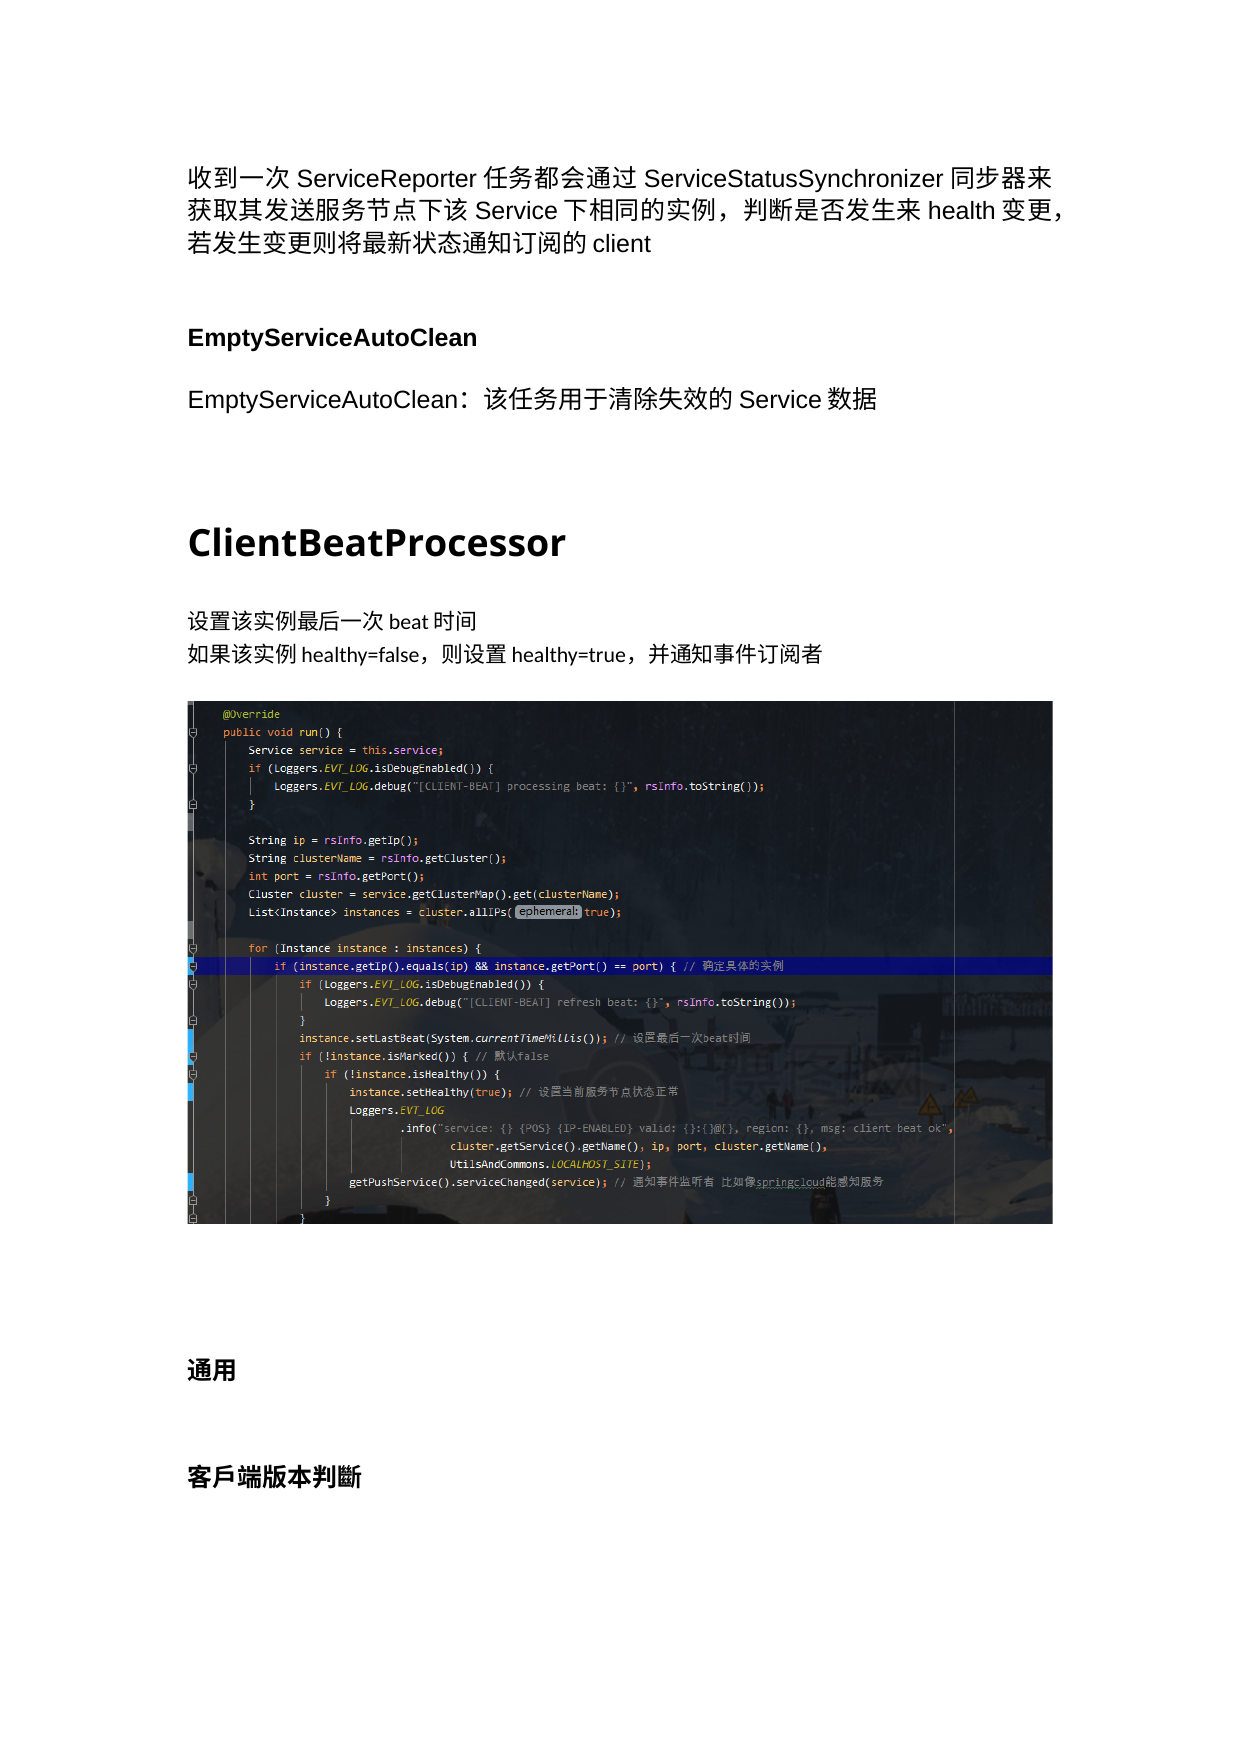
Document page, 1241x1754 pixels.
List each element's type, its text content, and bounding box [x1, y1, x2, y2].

subtitle 客戶端版本判斷 [187, 1461, 1053, 1494]
subtitle ClientBeatProcessor [187, 509, 1053, 574]
picture [187, 701, 1053, 1224]
text UpdatedServiceProcessor：该任务用于从其他服务器异步获取更改的服务-每收到一次ServiceReporter任务都会通过ServiceStatusSynchronizer同步器来获取其发送服务节点下该Service下相同的实例，判断是否发生来health变更，若发生变更则将最新状态通知订阅的client [187, 162, 1053, 259]
text 设置该实例最后一次beat时间 [187, 604, 1053, 636]
text 如果该实例healthy=false，则设置healthy=true，并通知事件订阅者 [187, 636, 1053, 669]
subtitle 通用 [187, 1354, 1053, 1387]
text EmptyServiceAutoClean：该任务用于清除失效的Service数据 [187, 383, 1053, 415]
subtitle EmptyServiceAutoClean [187, 321, 1053, 354]
